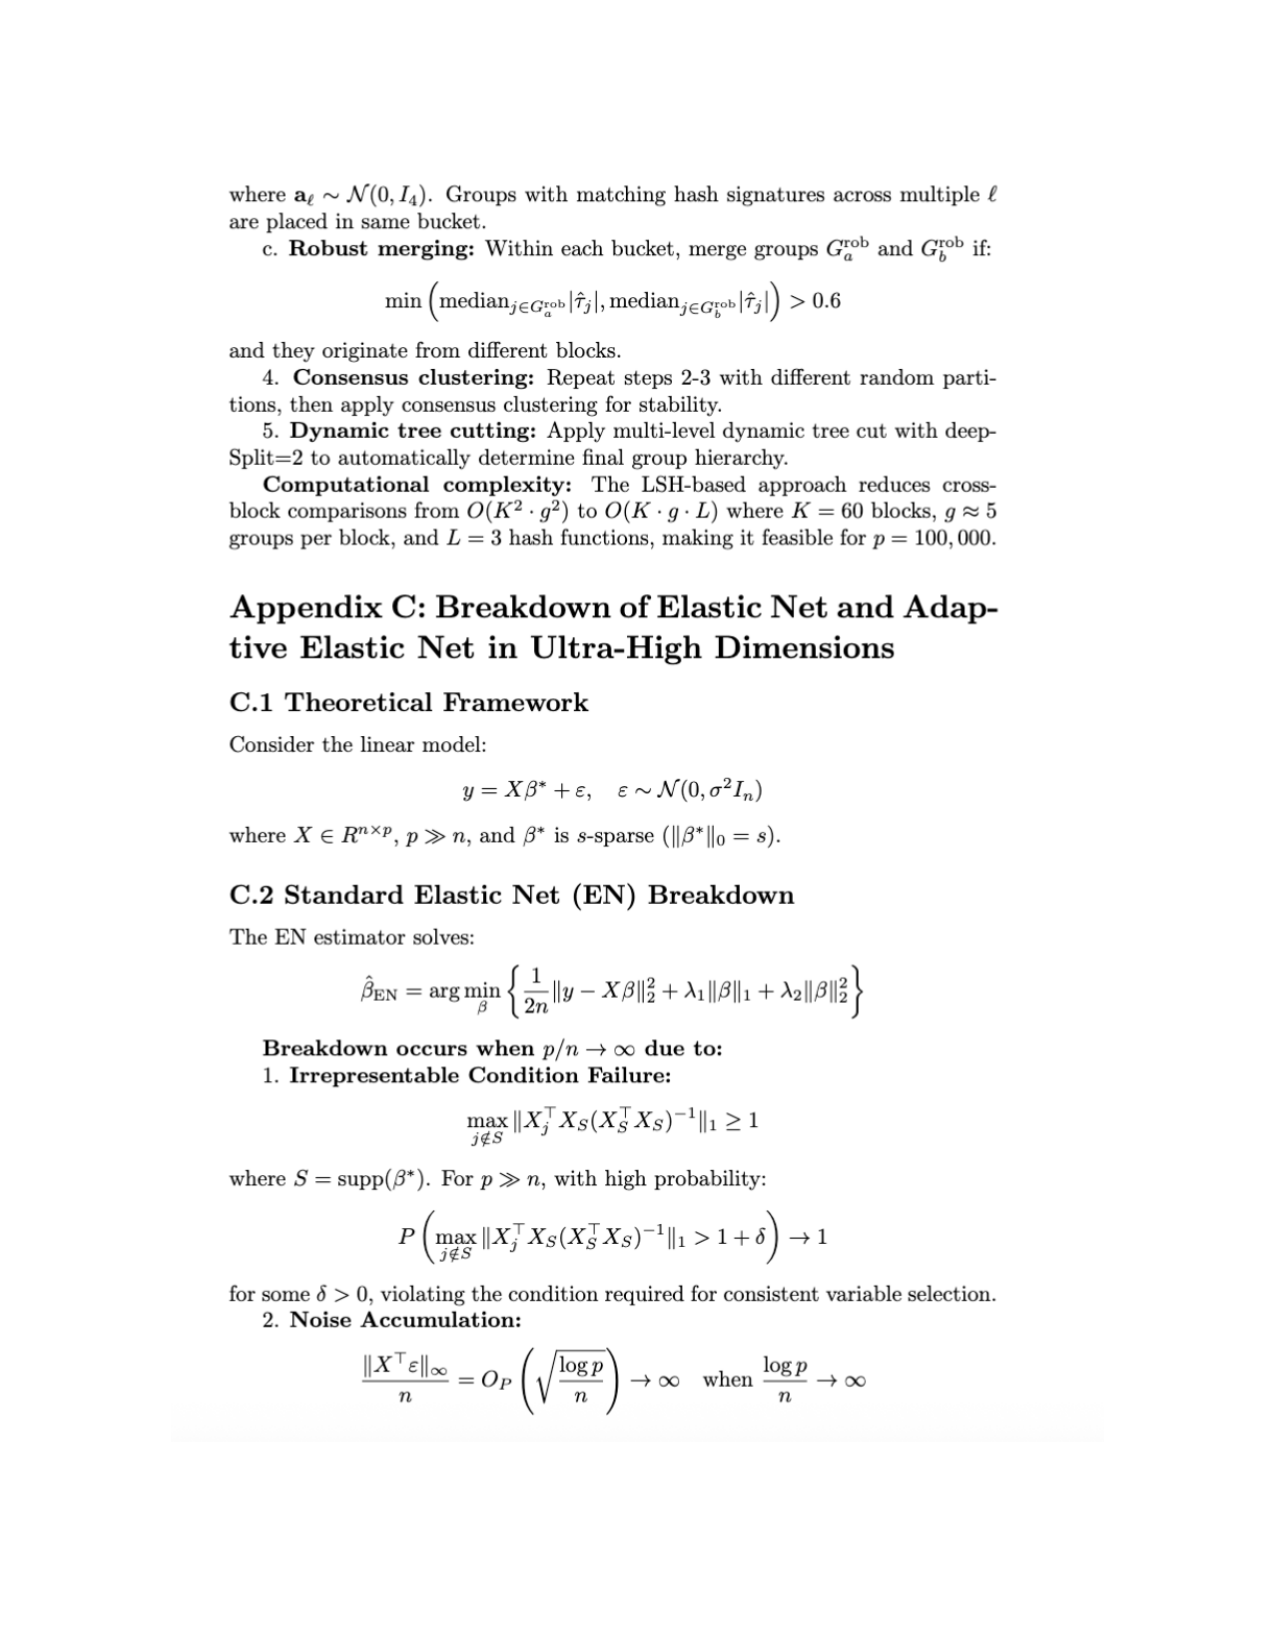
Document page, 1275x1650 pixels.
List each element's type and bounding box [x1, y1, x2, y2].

picture [170, 150, 1105, 1442]
